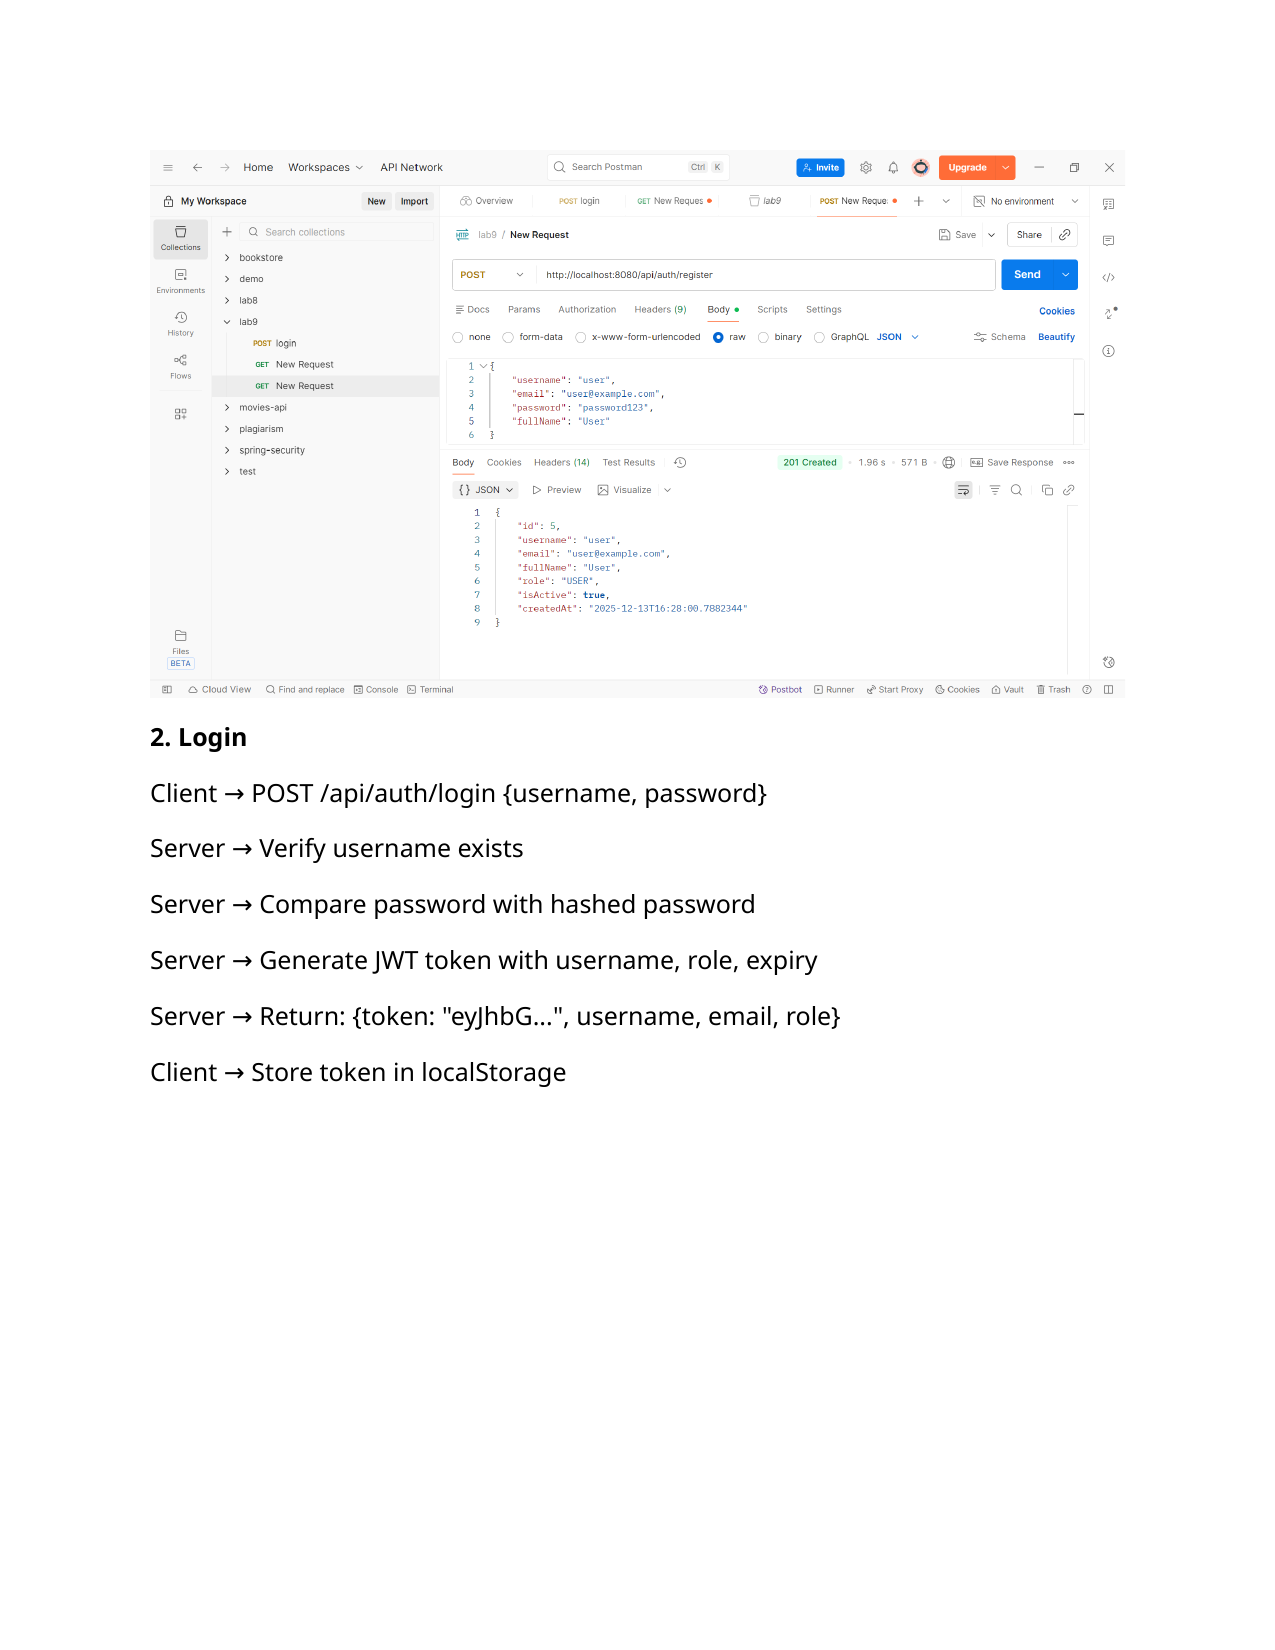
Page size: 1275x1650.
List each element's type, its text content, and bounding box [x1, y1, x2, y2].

text Server → Compare password with hashed password [150, 887, 1125, 921]
text Server → Return: {token: "eyJhbG...", username, email, role} [150, 999, 1125, 1033]
text Client → POST /api/auth/login {username, password} [150, 775, 1125, 809]
text Client → Store token in localStorage [150, 1054, 1125, 1088]
text Server → Verify username exists [150, 831, 1125, 865]
picture [150, 150, 1125, 698]
text 2. Login [150, 719, 1125, 753]
text Server → Generate JWT token with username, role, expiry [150, 943, 1125, 977]
